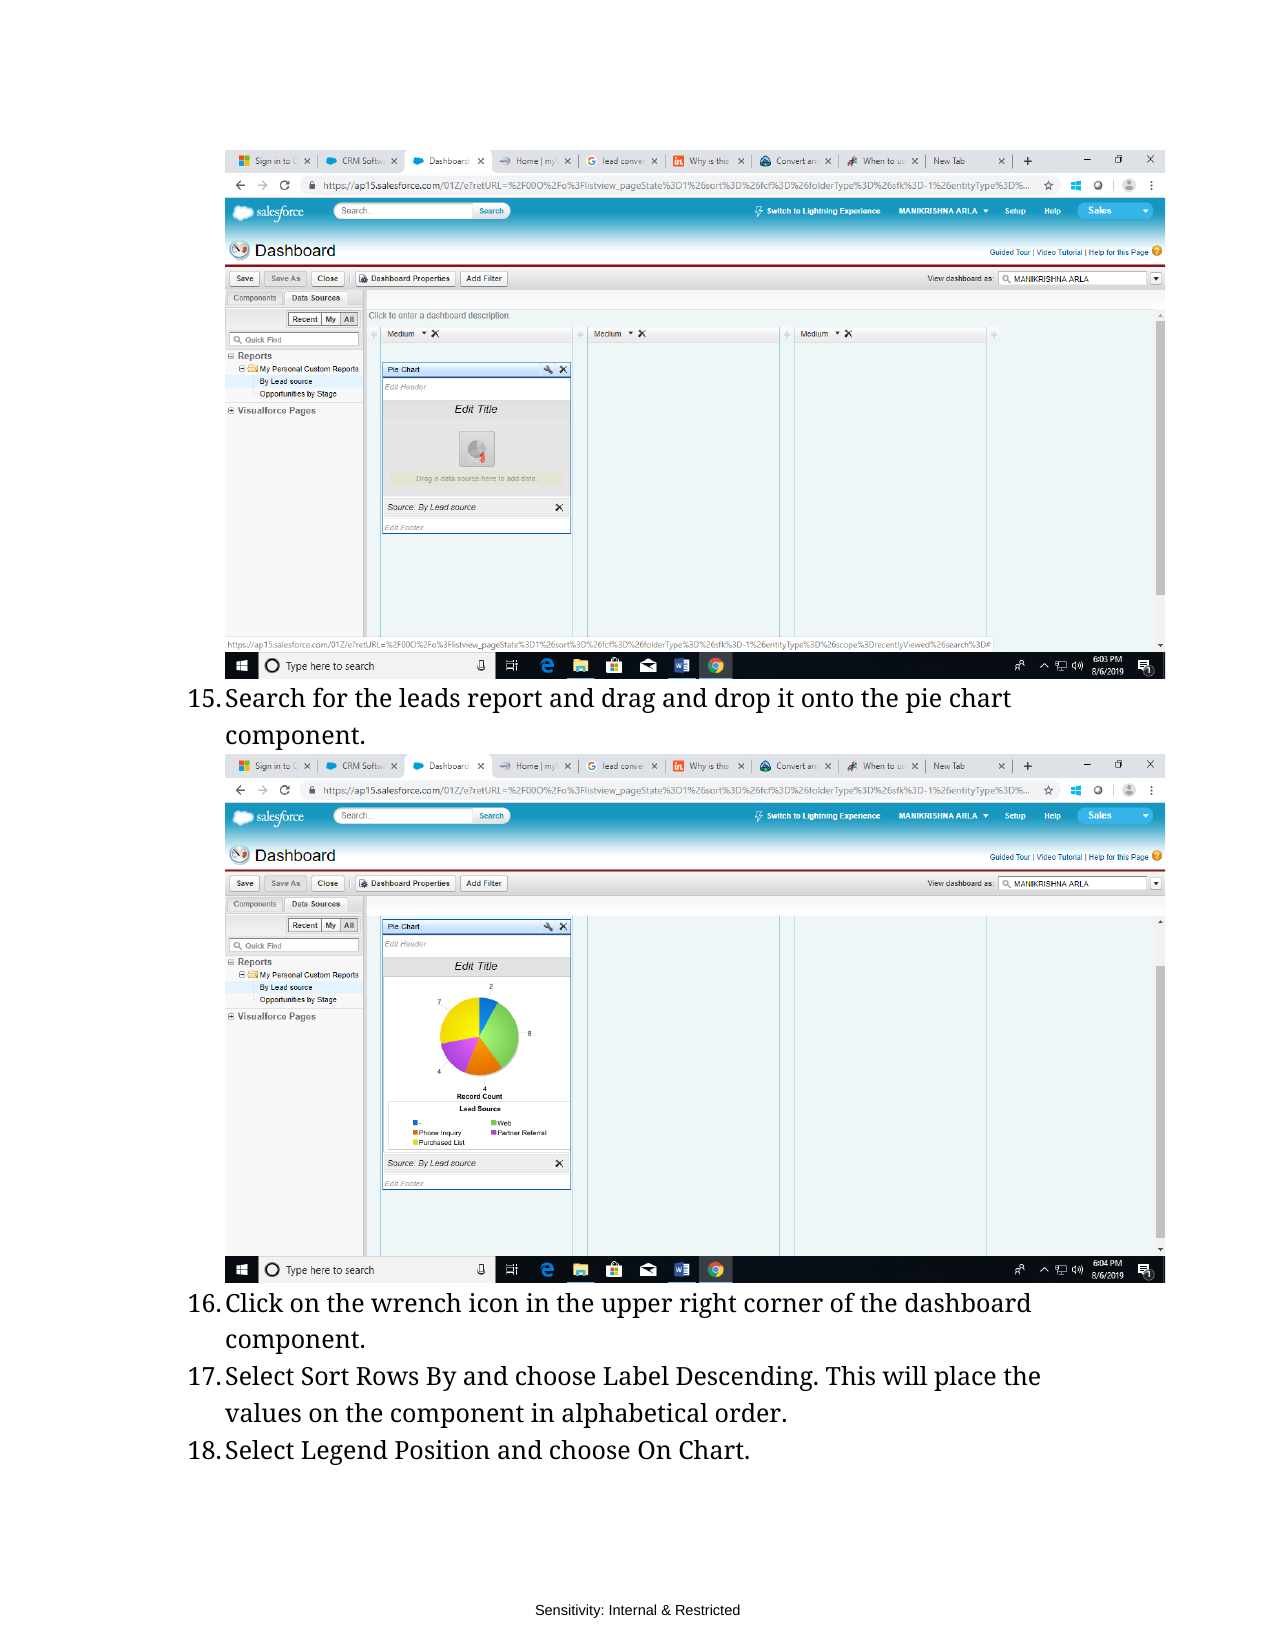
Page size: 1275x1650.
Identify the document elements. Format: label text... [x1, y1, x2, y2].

list Select Sort Rows By and choose Label Descending. This will place the values on the component in alphabetical order. [187, 1359, 1125, 1429]
list Search for the leads report and drag and drop it onto the pie chart component. [187, 681, 1125, 752]
list Select Legend Position and choose On Chart. [187, 1432, 1125, 1466]
picture [225, 150, 1166, 679]
picture [225, 754, 1166, 1283]
list Click on the wrench icon in the upper right corner of the dashboard component. [187, 1285, 1125, 1356]
